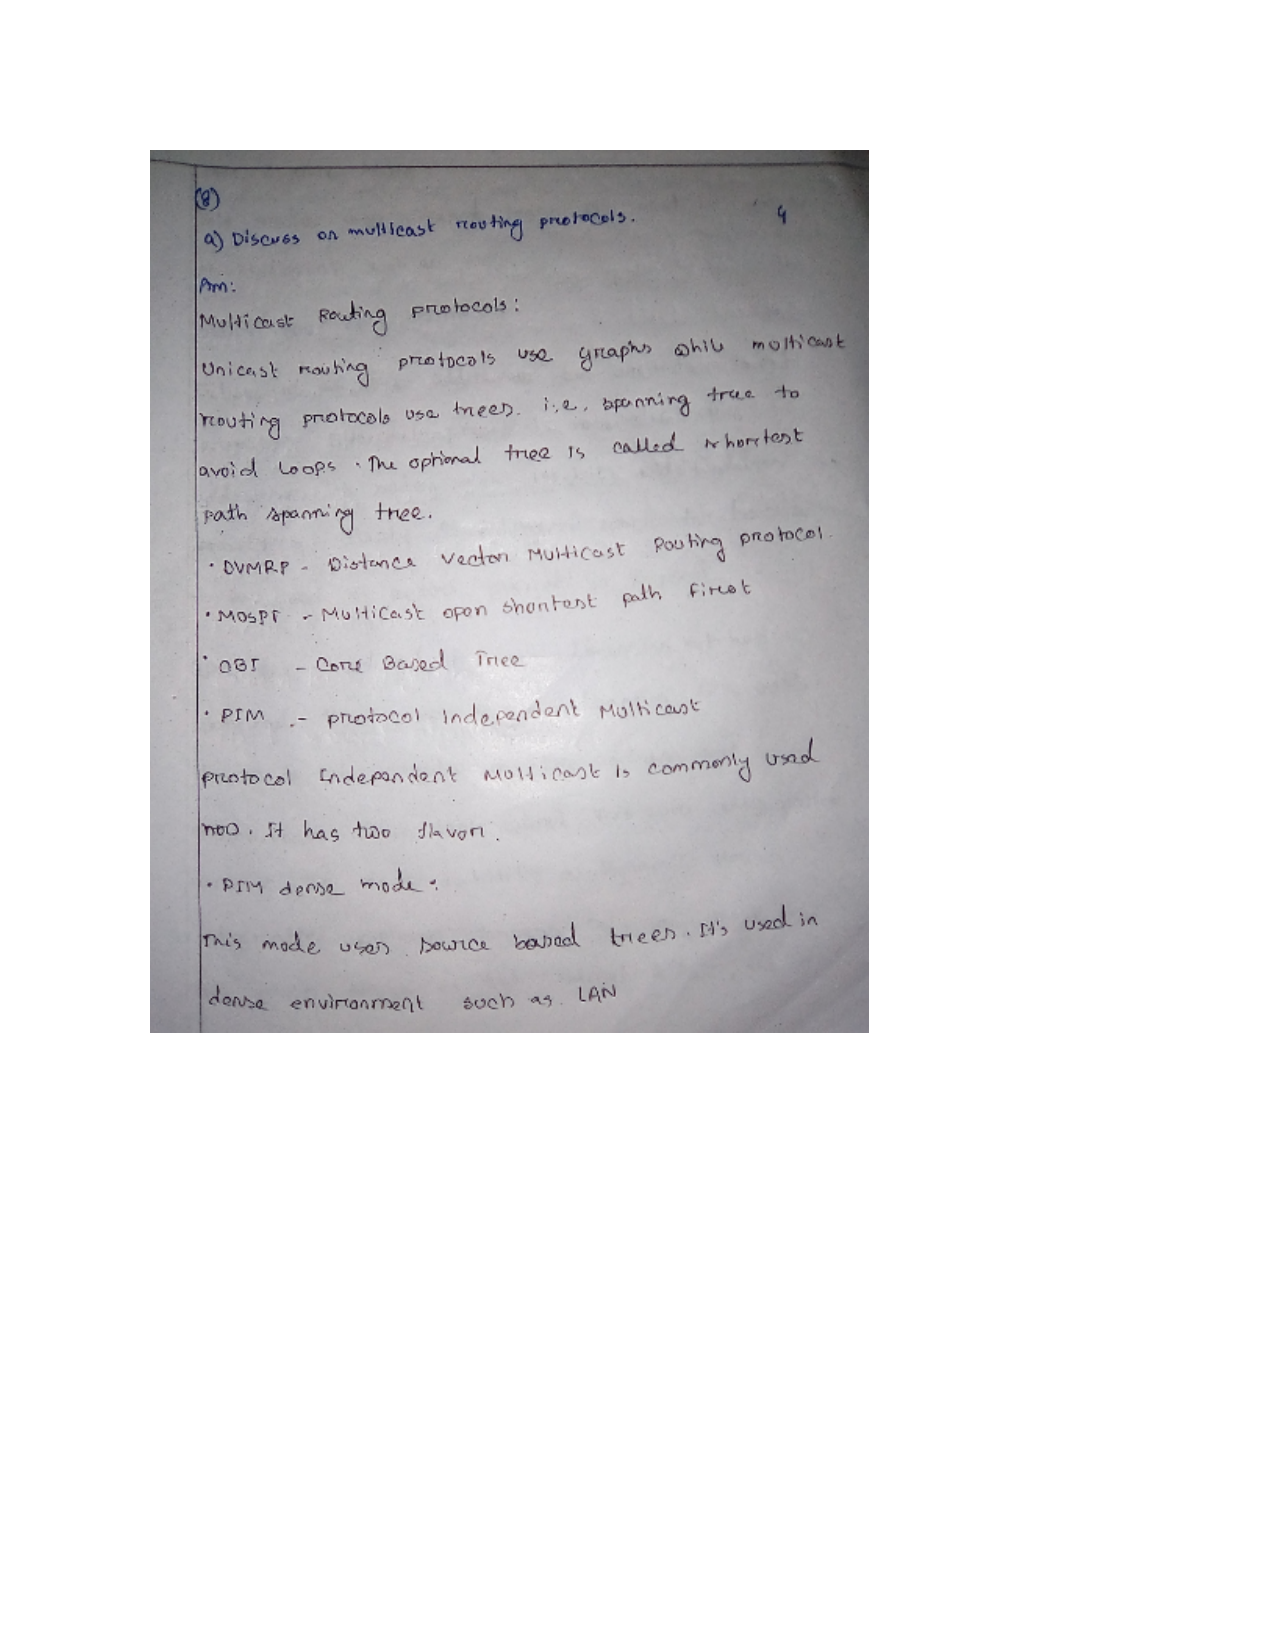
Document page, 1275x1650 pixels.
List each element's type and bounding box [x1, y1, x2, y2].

picture [150, 150, 869, 1033]
